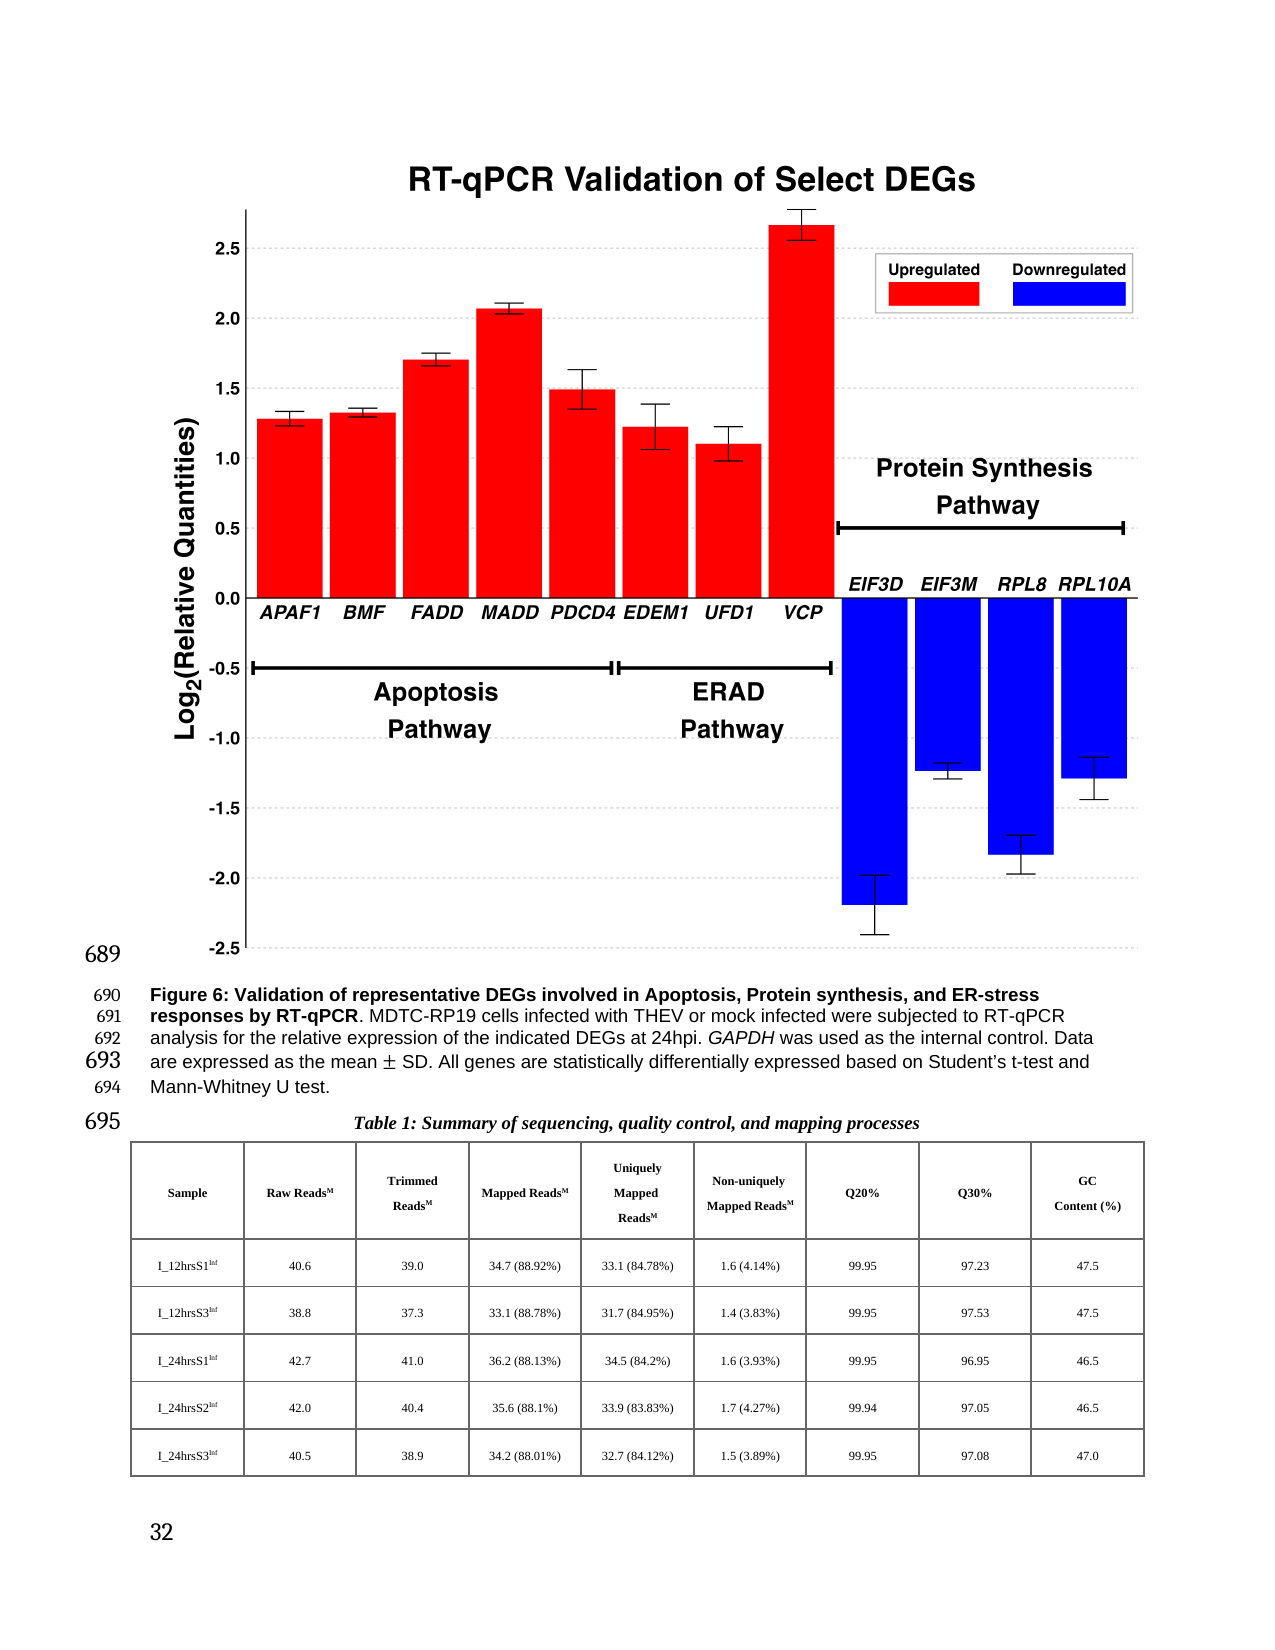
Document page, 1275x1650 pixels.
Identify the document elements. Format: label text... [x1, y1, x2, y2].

picture [168, 150, 1144, 963]
table_cell 38.8 [245, 1287, 355, 1333]
table_header Sample [132, 1143, 243, 1238]
table_cell 34.5 (84.2%) [582, 1335, 693, 1381]
table_cell I_24hrsS2Inf [132, 1382, 243, 1428]
table_header Uniquely Mapped ReadsM [582, 1143, 693, 1238]
table_cell I_24hrsS3Inf [132, 1430, 243, 1475]
table_header Q20% [807, 1143, 918, 1238]
table_header Trimmed ReadsM [357, 1143, 468, 1238]
table_cell 38.9 [357, 1430, 468, 1475]
table_cell 99.94 [807, 1382, 918, 1428]
table_header GC Content (%) [1032, 1143, 1143, 1238]
table_cell I_24hrsS1Inf [132, 1335, 243, 1381]
table_cell 37.3 [357, 1287, 468, 1333]
table_cell 99.95 [807, 1430, 918, 1475]
table_cell 33.1 (88.78%) [470, 1287, 580, 1333]
table_header Q30% [920, 1143, 1030, 1238]
table_cell 97.05 [920, 1382, 1030, 1428]
text Table 1: Summary of sequencing, quality control, and mapping processes [156, 1110, 1119, 1135]
table_cell I_12hrsS1Inf [132, 1240, 243, 1286]
table_cell 96.95 [920, 1335, 1030, 1381]
table_cell 99.95 [807, 1287, 918, 1333]
table_cell 97.53 [920, 1287, 1030, 1333]
table_cell 1.4 (3.83%) [695, 1287, 805, 1333]
text Figure 6: Validation of representative DEGs involved in Apoptosis, Protein synthesis, and ER-stress responses by RT-qPCR. MDTC-RP19 cells infected with THEV or mock infected were subjected to RT-qPCR analysis for the relative expression of the indicated DEGs at 24hpi. GAPDH was used as the internal control. Data are expressed as the mean SD. All genes are statistically differentially expressed based on Student’s t-test and Mann-Whitney U test. [150, 983, 1125, 1097]
table_cell 46.5 [1032, 1382, 1143, 1428]
table_cell 47.5 [1032, 1287, 1143, 1333]
table_cell 99.95 [807, 1240, 918, 1286]
table_cell 1.7 (4.27%) [695, 1382, 805, 1428]
table_cell 1.6 (3.93%) [695, 1335, 805, 1381]
table_cell 34.7 (88.92%) [470, 1240, 580, 1286]
table_cell 42.0 [245, 1382, 355, 1428]
table_cell 1.6 (4.14%) [695, 1240, 805, 1286]
table_cell 35.6 (88.1%) [470, 1382, 580, 1428]
table_header Mapped ReadsM [470, 1143, 580, 1238]
table_cell 34.2 (88.01%) [470, 1430, 580, 1475]
table_cell 99.95 [807, 1335, 918, 1381]
table_cell 33.9 (83.83%) [582, 1382, 693, 1428]
table_cell 42.7 [245, 1335, 355, 1381]
table_cell 36.2 (88.13%) [470, 1335, 580, 1381]
table_cell I_12hrsS3Inf [132, 1287, 243, 1333]
table_cell 40.5 [245, 1430, 355, 1475]
table_cell 97.08 [920, 1430, 1030, 1475]
table_cell 40.4 [357, 1382, 468, 1428]
table_cell 97.23 [920, 1240, 1030, 1286]
table_cell 1.5 (3.89%) [695, 1430, 805, 1475]
table_cell 46.5 [1032, 1335, 1143, 1381]
table_cell 39.0 [357, 1240, 468, 1286]
table_cell 32.7 (84.12%) [582, 1430, 693, 1475]
table_cell 41.0 [357, 1335, 468, 1381]
table_cell 31.7 (84.95%) [582, 1287, 693, 1333]
table_cell 33.1 (84.78%) [582, 1240, 693, 1286]
table_header Non-uniquely Mapped ReadsM [695, 1143, 805, 1238]
table_header Raw ReadsM [245, 1143, 355, 1238]
table_cell 47.5 [1032, 1240, 1143, 1286]
table_cell 40.6 [245, 1240, 355, 1286]
table_cell 47.0 [1032, 1430, 1143, 1475]
